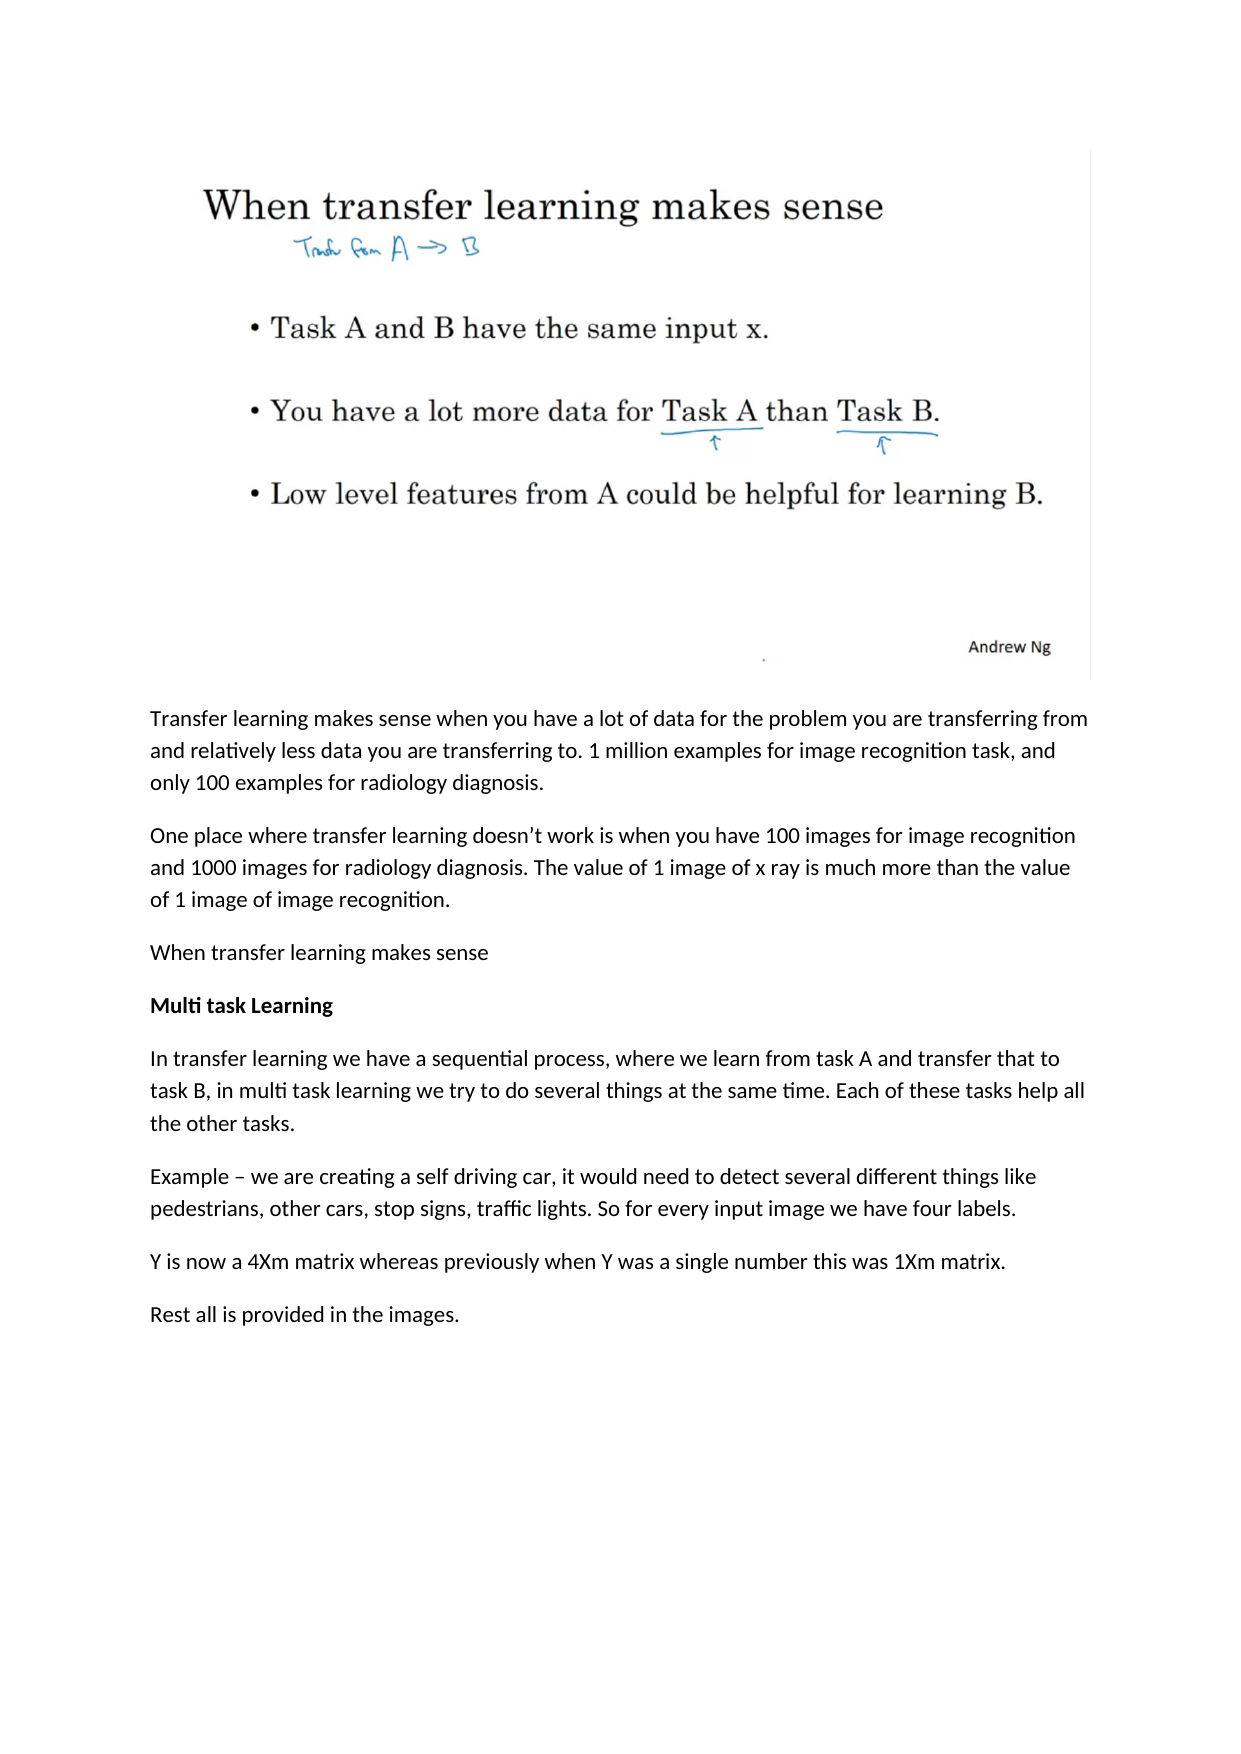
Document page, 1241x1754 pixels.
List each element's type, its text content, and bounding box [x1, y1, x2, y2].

text In transfer learning we have a sequential process, where we learn from task A and transfer that to task B, in multi task learning we try to do several things at the same time. Each of these tasks help all the other tasks. [150, 1044, 1090, 1137]
text One place where transfer learning doesn’t work is when you have 100 images for image recognition and 1000 images for radiology diagnosis. The value of 1 image of x ray is much more than the value of 1 image of image recognition. [150, 821, 1090, 913]
text Example – we are creating a self driving car, it would need to detect several different things like pedestrians, other cars, stop signs, traffic lights. So for every input image we have four labels. [150, 1162, 1090, 1222]
picture [150, 150, 1091, 679]
text Y is now a 4Xm matrix whereas previously when Y was a single number this was 1Xm matrix. [150, 1247, 1090, 1275]
text Rest all is provided in the images. [150, 1300, 1090, 1328]
text When transfer learning makes sense [150, 938, 1090, 966]
text Multi task Learning [150, 991, 1090, 1019]
text Transfer learning makes sense when you have a lot of data for the problem you are transferring from and relatively less data you are transferring to. 1 million examples for image recognition task, and only 100 examples for radiology diagnosis. [150, 704, 1090, 796]
